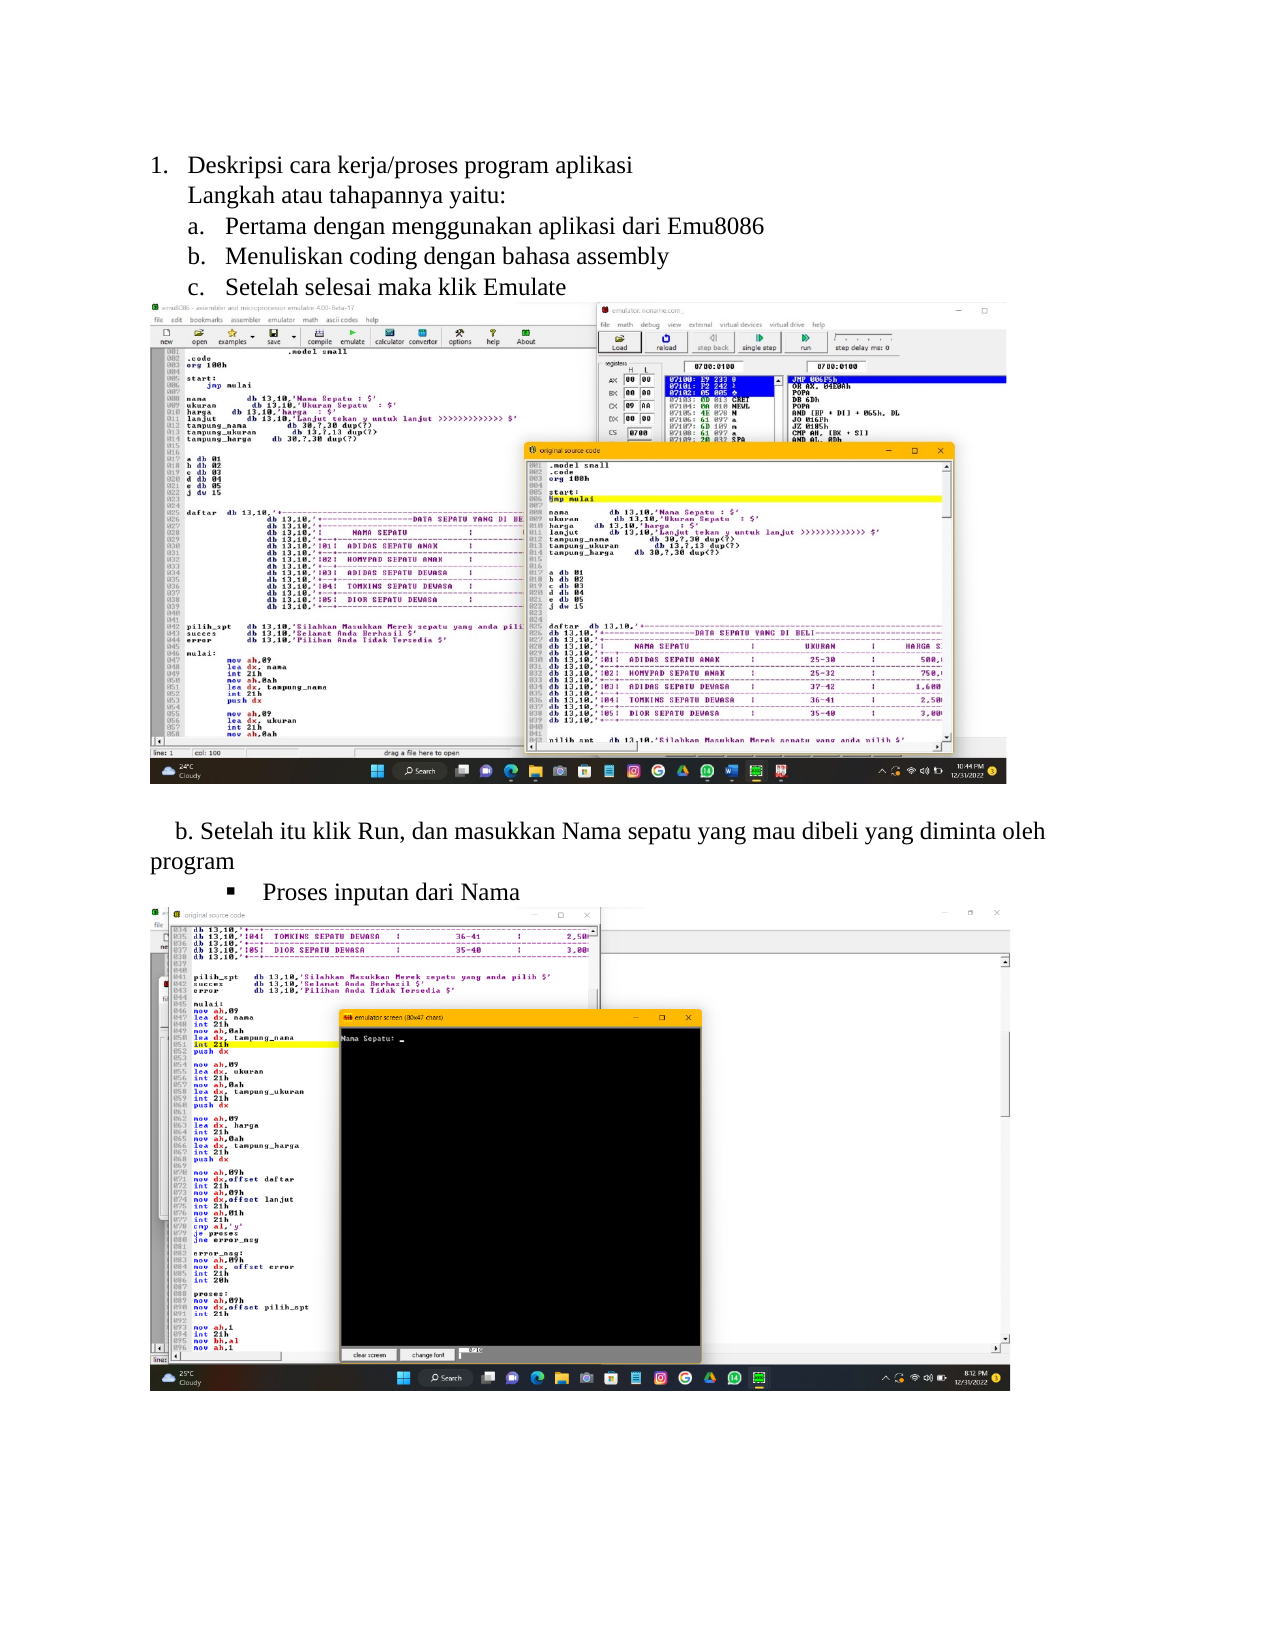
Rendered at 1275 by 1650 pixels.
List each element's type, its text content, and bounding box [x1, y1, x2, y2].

picture [150, 907, 1011, 1391]
list Deskripsi cara kerja/proses program aplikasi [150, 150, 1125, 179]
picture [150, 302, 1007, 784]
list Menuliskan coding dengan bahasa assembly [187, 241, 1125, 270]
list Setelah selesai maka klik Emulate [187, 272, 1125, 300]
list Langkah atau tahapannya yaitu: [187, 180, 1125, 209]
list Proses inputan dari Nama [225, 877, 1125, 905]
text b. Setelah itu klik Run, dan masukkan Nama sepatu yang mau dibeli yang diminta oleh program [150, 816, 1125, 875]
list Pertama dengan menggunakan aplikasi dari Emu8086 [187, 211, 1125, 239]
